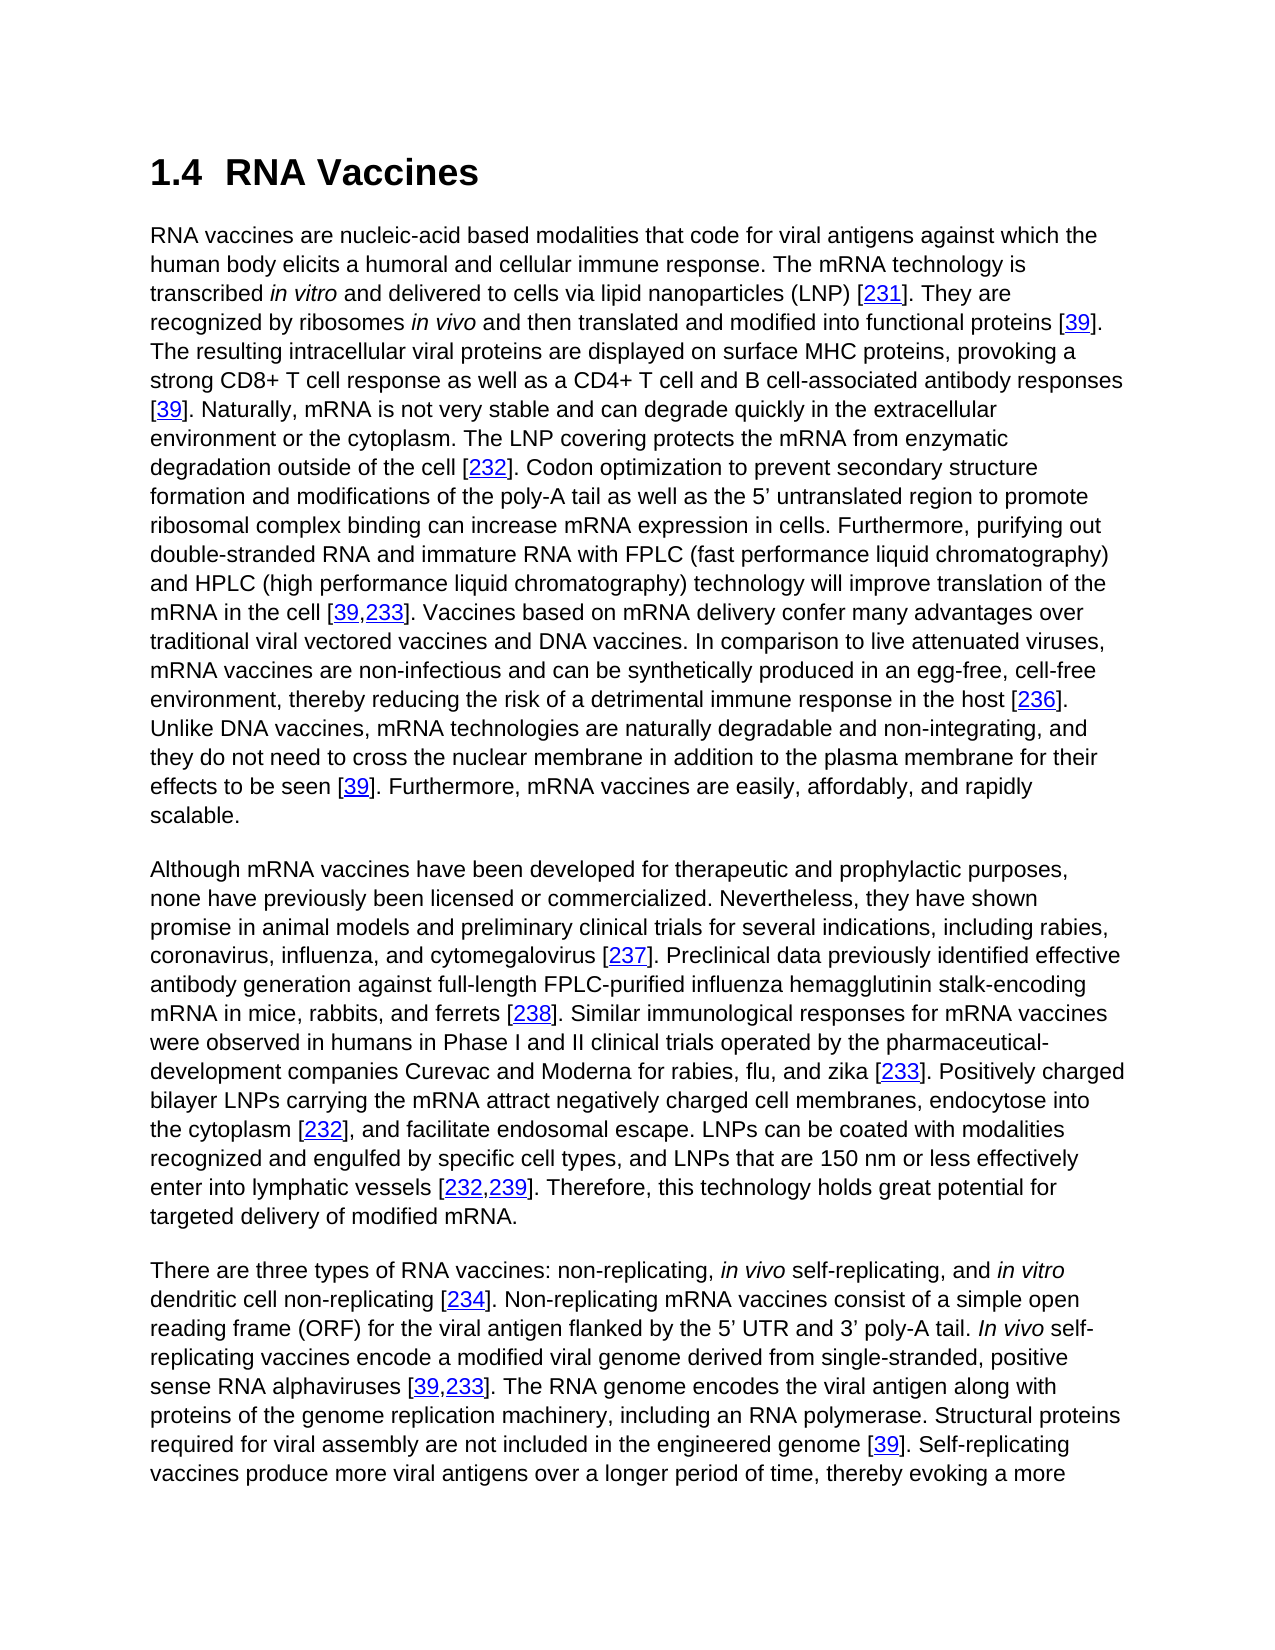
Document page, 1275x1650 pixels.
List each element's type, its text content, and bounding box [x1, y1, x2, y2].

text RNA vaccines are nucleic-acid based modalities that code for viral antigens against which the human body elicits a humoral and cellular immune response. The mRNA technology is transcribed in vitro and delivered to cells via lipid nanoparticles (LNP) [231]. They are recognized by ribosomes in vivo and then translated and modified into functional proteins [39]. The resulting intracellular viral proteins are displayed on surface MHC proteins, provoking a strong CD8+ T cell response as well as a CD4+ T cell and B cell-associated antibody responses [39]. Naturally, mRNA is not very stable and can degrade quickly in the extracellular environment or the cytoplasm. The LNP covering protects the mRNA from enzymatic degradation outside of the cell [232]. Codon optimization to prevent secondary structure formation and modifications of the poly-A tail as well as the 5’ untranslated region to promote ribosomal complex binding can increase mRNA expression in cells. Furthermore, purifying out double-stranded RNA and immature RNA with FPLC (fast performance liquid chromatography) and HPLC (high performance liquid chromatography) technology will improve translation of the mRNA in the cell [39,233]. Vaccines based on mRNA delivery confer many advantages over traditional viral vectored vaccines and DNA vaccines. In comparison to live attenuated viruses, mRNA vaccines are non-infectious and can be synthetically produced in an egg-free, cell-free environment, thereby reducing the risk of a detrimental immune response in the host [236]. Unlike DNA vaccines, mRNA technologies are naturally degradable and non-integrating, and they do not need to cross the nuclear membrane in addition to the plasma membrane for their effects to be seen [39]. Furthermore, mRNA vaccines are easily, affordably, and rapidly scalable. [150, 222, 1125, 828]
text Although mRNA vaccines have been developed for therapeutic and prophylactic purposes, none have previously been licensed or commercialized. Nevertheless, they have shown promise in animal models and preliminary clinical trials for several indications, including rabies, coronavirus, influenza, and cytomegalovirus [237]. Preclinical data previously identified effective antibody generation against full-length FPLC-purified influenza hemagglutinin stalk-encoding mRNA in mice, rabbits, and ferrets [238]. Similar immunological responses for mRNA vaccines were observed in humans in Phase I and II clinical trials operated by the pharmaceutical-development companies Curevac and Moderna for rabies, flu, and zika [233]. Positively charged bilayer LNPs carrying the mRNA attract negatively charged cell membranes, endocytose into the cytoplasm [232], and facilitate endosomal escape. LNPs can be coated with modalities recognized and engulfed by specific cell types, and LNPs that are 150 nm or less effectively enter into lymphatic vessels [232,239]. Therefore, this technology holds great potential for targeted delivery of modified mRNA. [150, 856, 1125, 1229]
subtitle 1.4 RNA Vaccines [150, 150, 1125, 193]
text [150, 1257, 1125, 1486]
